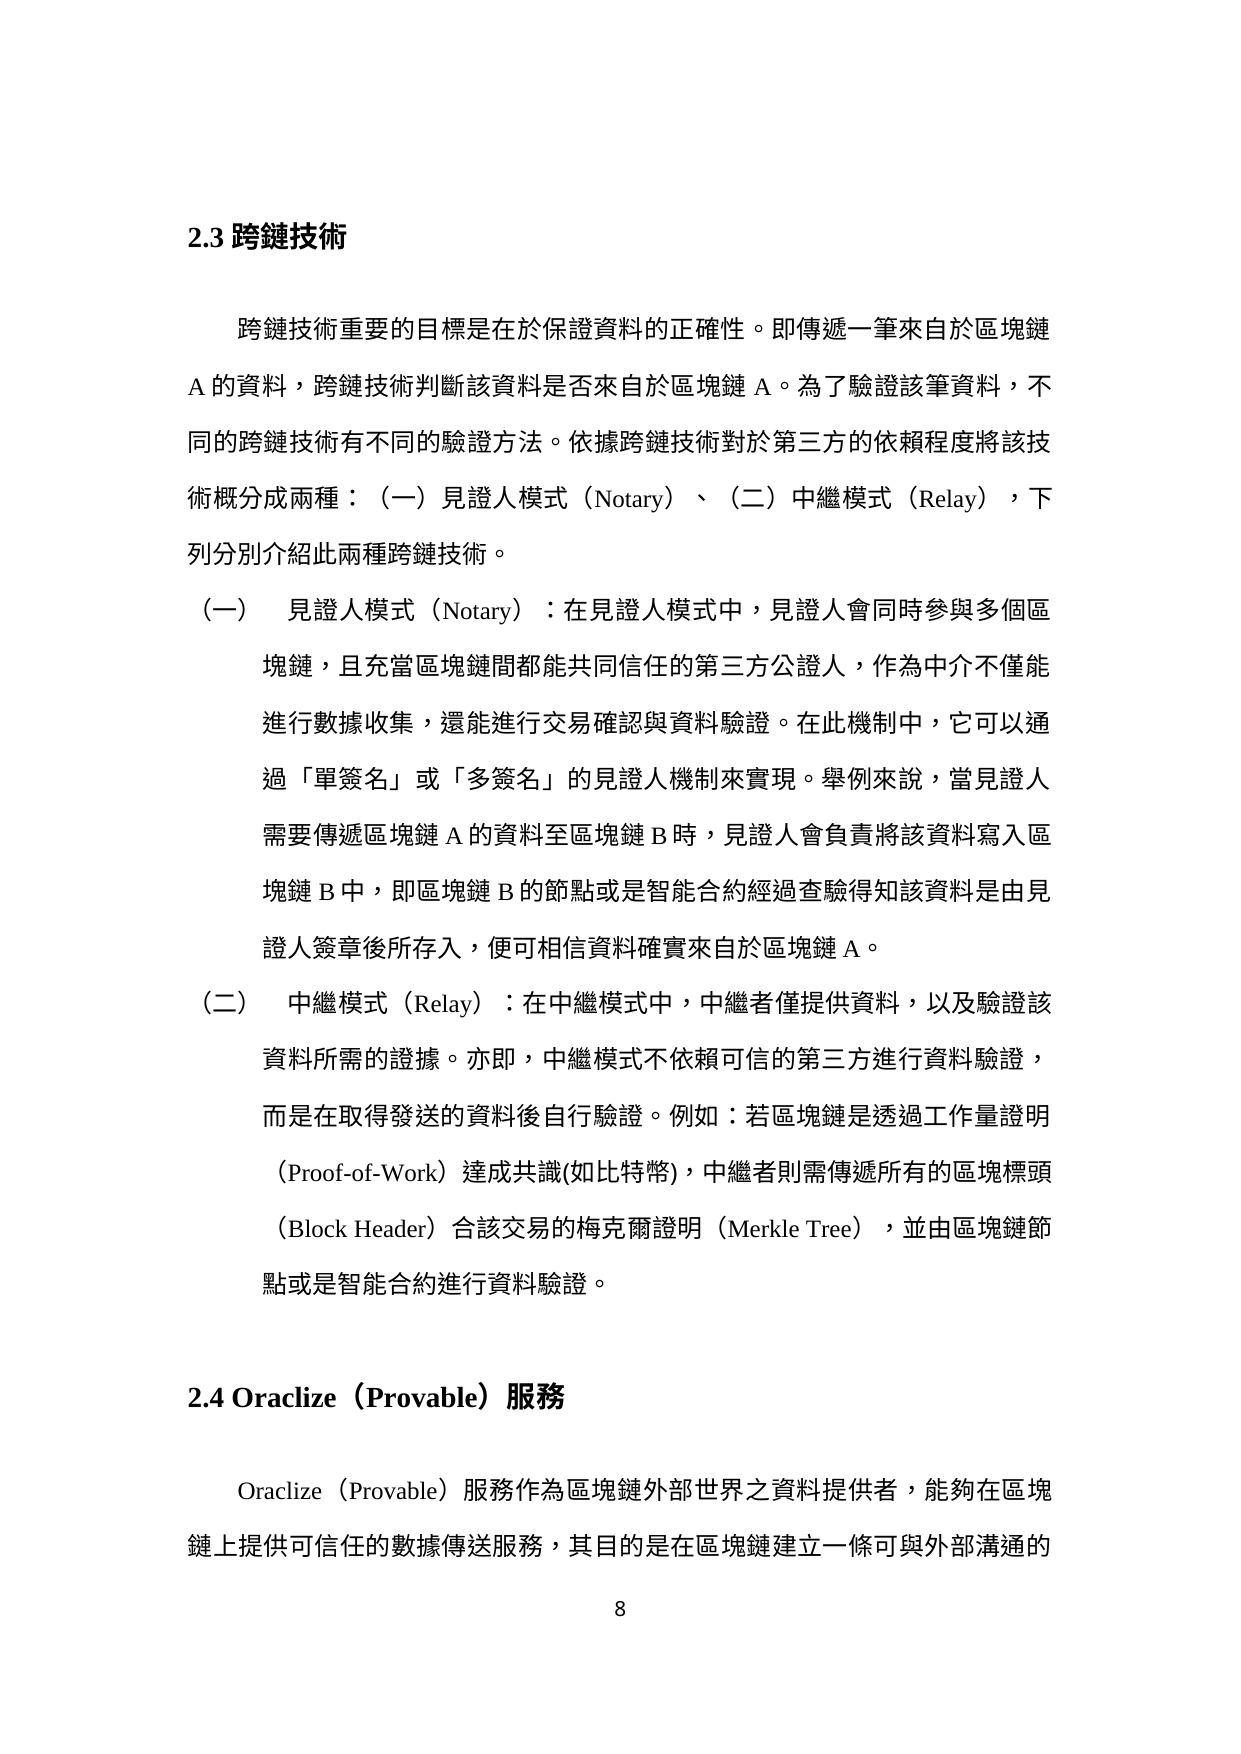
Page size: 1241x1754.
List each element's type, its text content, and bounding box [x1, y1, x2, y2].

text 跨鏈技術重要的目標是在於保證資料的正確性。即傳遞一筆來自於區塊鏈A的資料，跨鏈技術判斷該資料是否來自於區塊鏈A。為了驗證該筆資料，不同的跨鏈技術有不同的驗證方法。依據跨鏈技術對於第三方的依賴程度將該技術概分成兩種：（一）見證人模式（Notary）、（二）中繼模式（Relay），下列分別介紹此兩種跨鏈技術。 [187, 309, 1053, 572]
list 中繼模式（Relay）：在中繼模式中，中繼者僅提供資料，以及驗證該資料所需的證據。亦即，中繼模式不依賴可信的第三方進行資料驗證，而是在取得發送的資料後自行驗證。例如：若區塊鏈是透過工作量證明（Proof-of-Work）達成共識(如比特幣)，中繼者則需傳遞所有的區塊標頭（Block Header）合該交易的梅克爾證明（Merkle Tree），並由區塊鏈節點或是智能合約進行資料驗證。 [187, 983, 1053, 1302]
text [187, 1470, 1053, 1564]
list 見證人模式（Notary）：在見證人模式中，見證人會同時參與多個區塊鏈，且充當區塊鏈間都能共同信任的第三方公證人，作為中介不僅能進行數據收集，還能進行交易確認與資料驗證。在此機制中，它可以通過「單簽名」或「多簽名」的見證人機制來實現。舉例來說，當見證人需要傳遞區塊鏈A的資料至區塊鏈B時，見證人會負責將該資料寫入區塊鏈B中，即區塊鏈B的節點或是智能合約經過查驗得知該資料是由見證人簽章後所存入，便可相信資料確實來自於區塊鏈A。 [187, 590, 1053, 965]
subtitle 2.4 Oraclize（Provable）服務 [187, 1357, 1053, 1432]
subtitle 2.3 跨鏈技術 [187, 197, 1053, 272]
